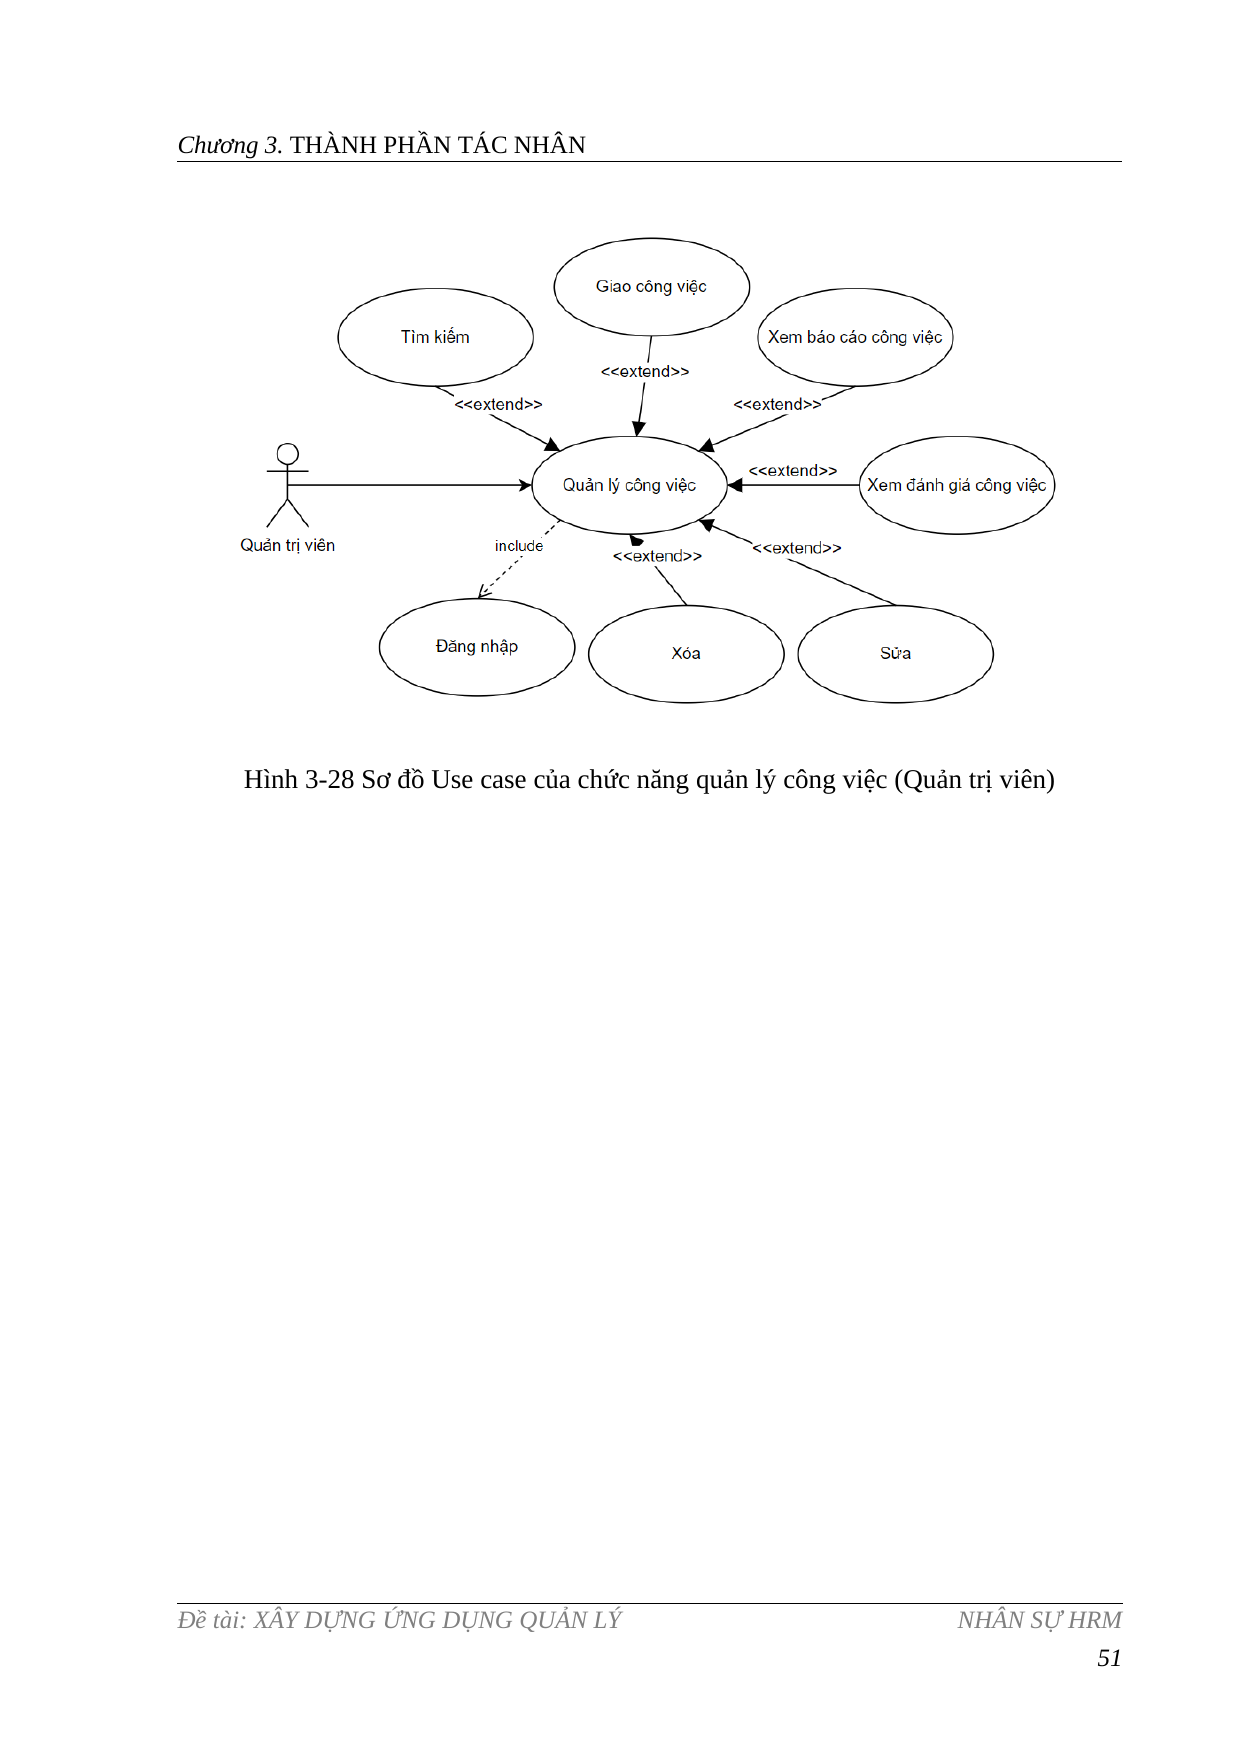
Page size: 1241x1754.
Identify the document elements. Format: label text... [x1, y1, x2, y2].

picture [177, 196, 1123, 741]
